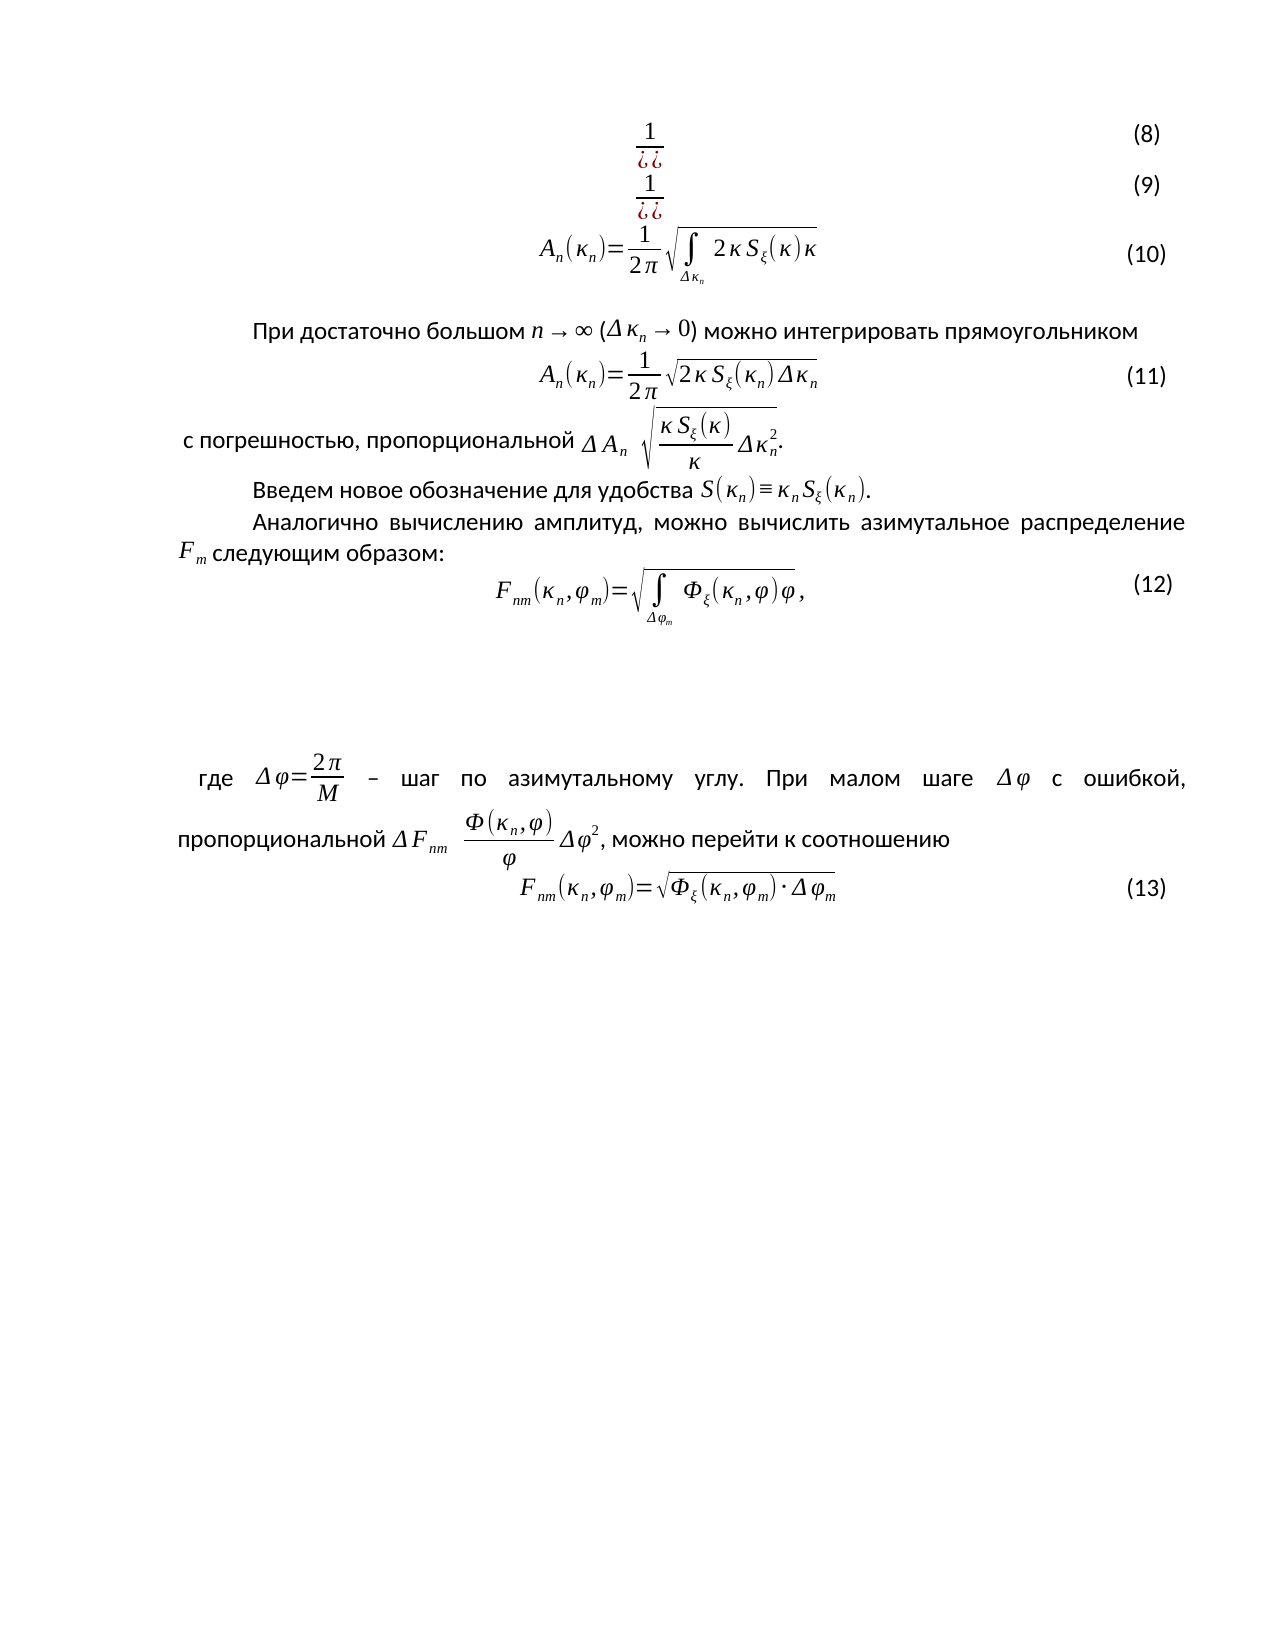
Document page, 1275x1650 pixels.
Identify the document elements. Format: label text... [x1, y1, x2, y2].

text (11) [177, 346, 1186, 405]
table_header (8) [1122, 118, 1185, 169]
table_header [177, 568, 1122, 628]
text c погрешностью, пропорциональной . [177, 405, 1186, 474]
table_cell [177, 169, 1122, 220]
text При достаточно большом () можно интегрировать прямоугольником [177, 315, 1186, 346]
text (10) [177, 220, 1186, 286]
text (13) [177, 870, 1186, 905]
table_cell (9) [1122, 169, 1185, 220]
table_header (12) [1122, 568, 1185, 628]
text Аналогично вычислению амплитуд, можно вычислить азимутальное распределение следующим образом: [177, 506, 1186, 568]
table_header [177, 118, 1122, 169]
text где – шаг по азимутальному углу. При малом шаге c ошибкой, пропорциональной , можно перейти к соотношению [177, 748, 1186, 870]
text Введем новое обозначение для удобства . [177, 474, 1186, 506]
